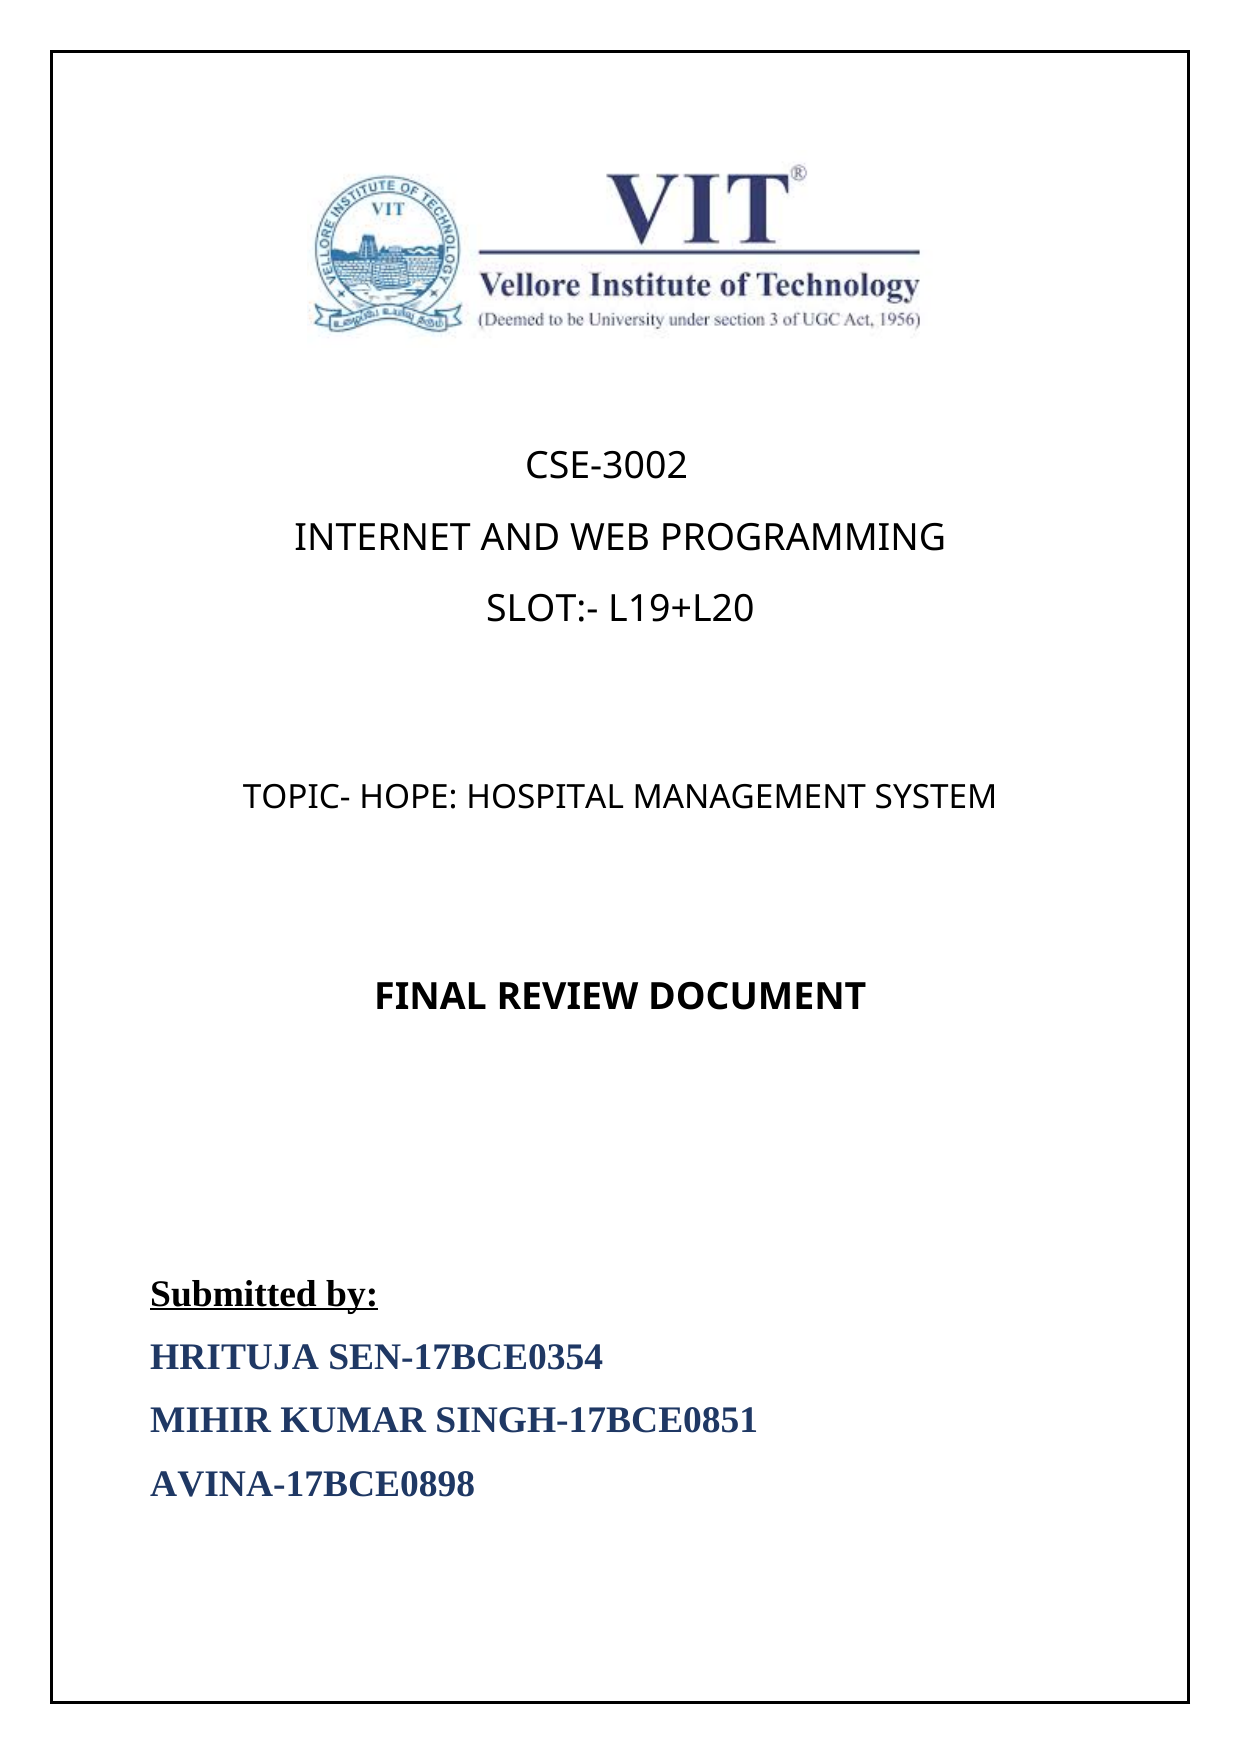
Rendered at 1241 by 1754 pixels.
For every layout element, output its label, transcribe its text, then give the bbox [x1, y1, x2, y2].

text FINAL REVIEW DOCUMENT [150, 969, 1090, 1020]
text HRITUJA SEN-17BCE0354 [150, 1334, 1090, 1378]
text INTERNET AND WEB PROGRAMMING [150, 510, 1090, 561]
text AVINA-17BCE0898 [150, 1461, 1090, 1504]
text CSE-3002 [450, 438, 1090, 489]
text Submitted by: [150, 1271, 1090, 1314]
picture [307, 150, 934, 348]
text SLOT:- L19+L20 [150, 582, 1090, 633]
text TOPIC- HOPE: HOSPITAL MANAGEMENT SYSTEM [150, 772, 1090, 818]
text MIHIR KUMAR SINGH-17BCE0851 [150, 1398, 1090, 1441]
